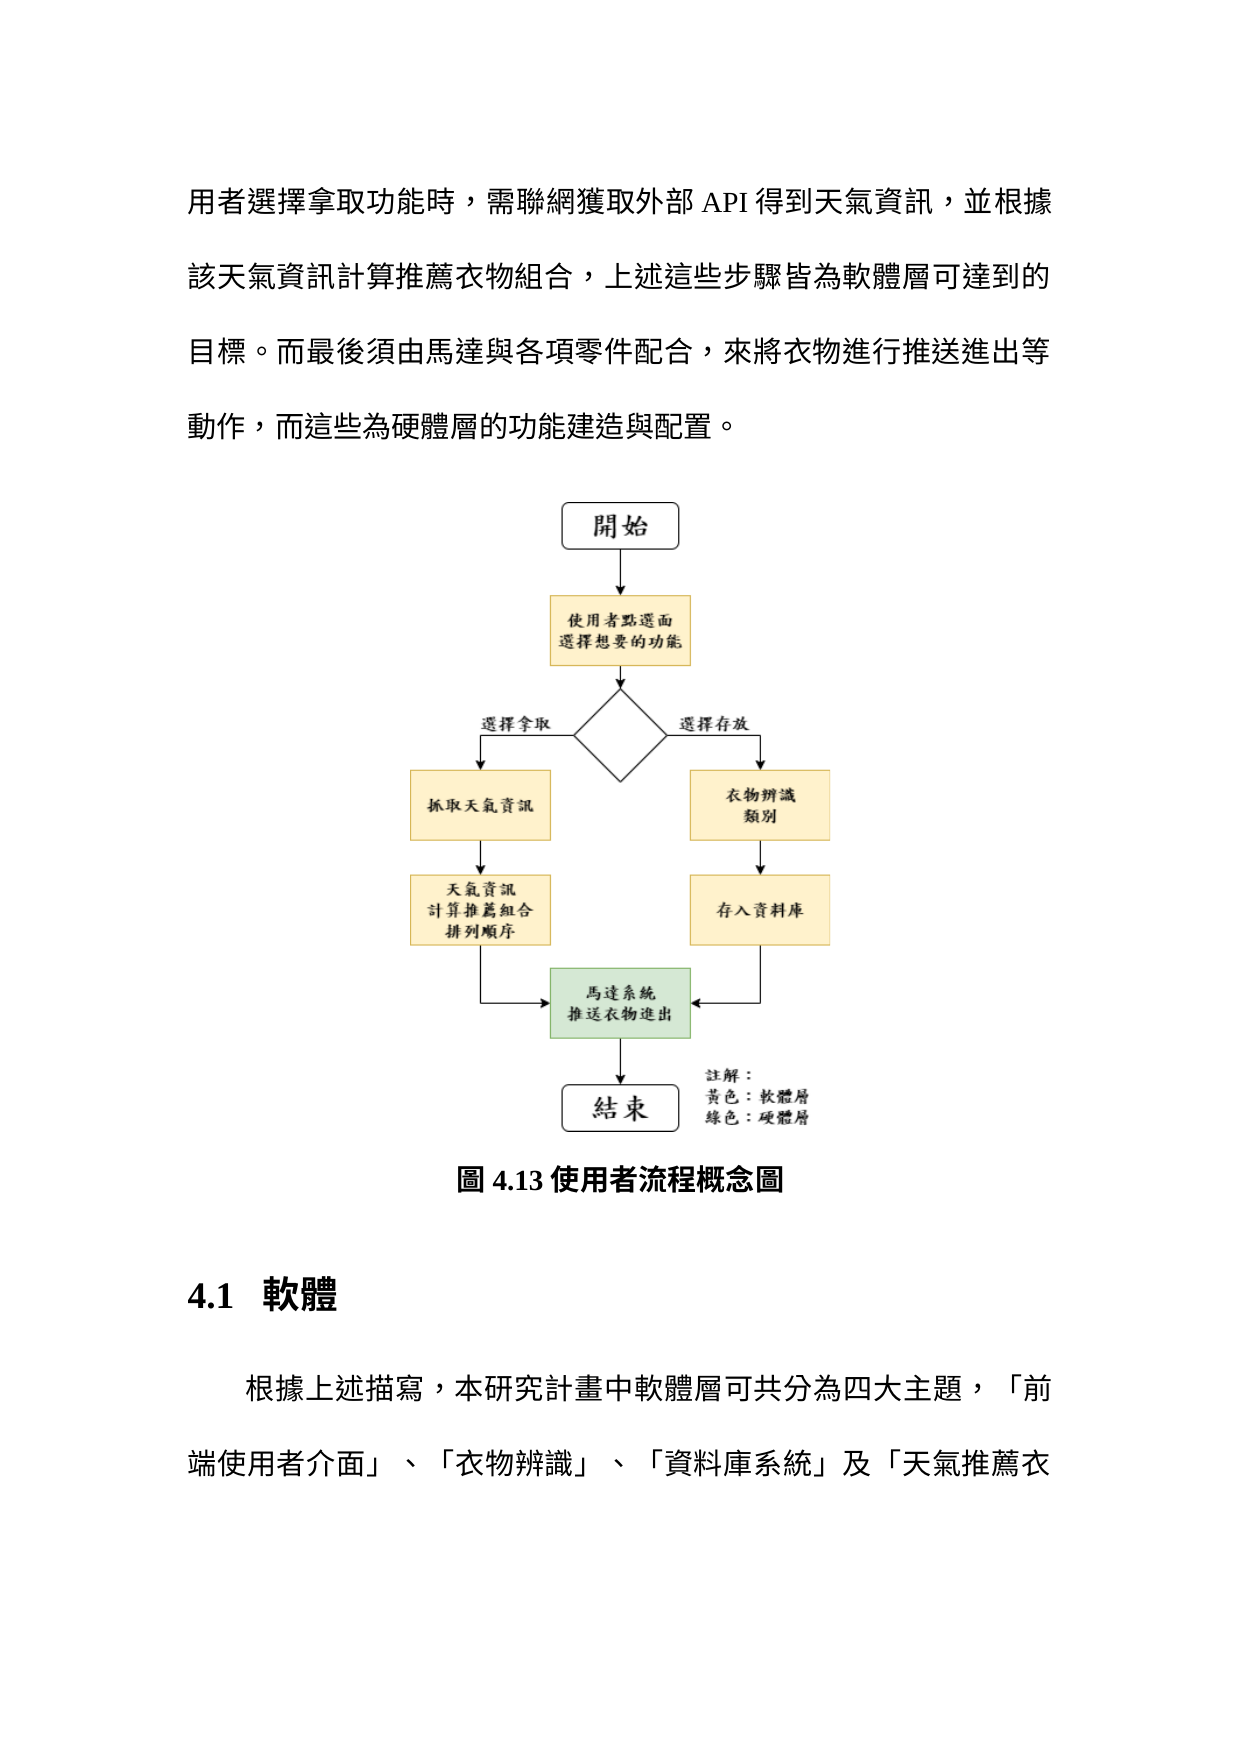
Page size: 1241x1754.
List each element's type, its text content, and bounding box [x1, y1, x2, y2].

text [187, 1349, 1053, 1499]
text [187, 163, 1053, 463]
subtitle 軟體 [187, 1254, 1053, 1329]
picture [410, 502, 830, 1132]
